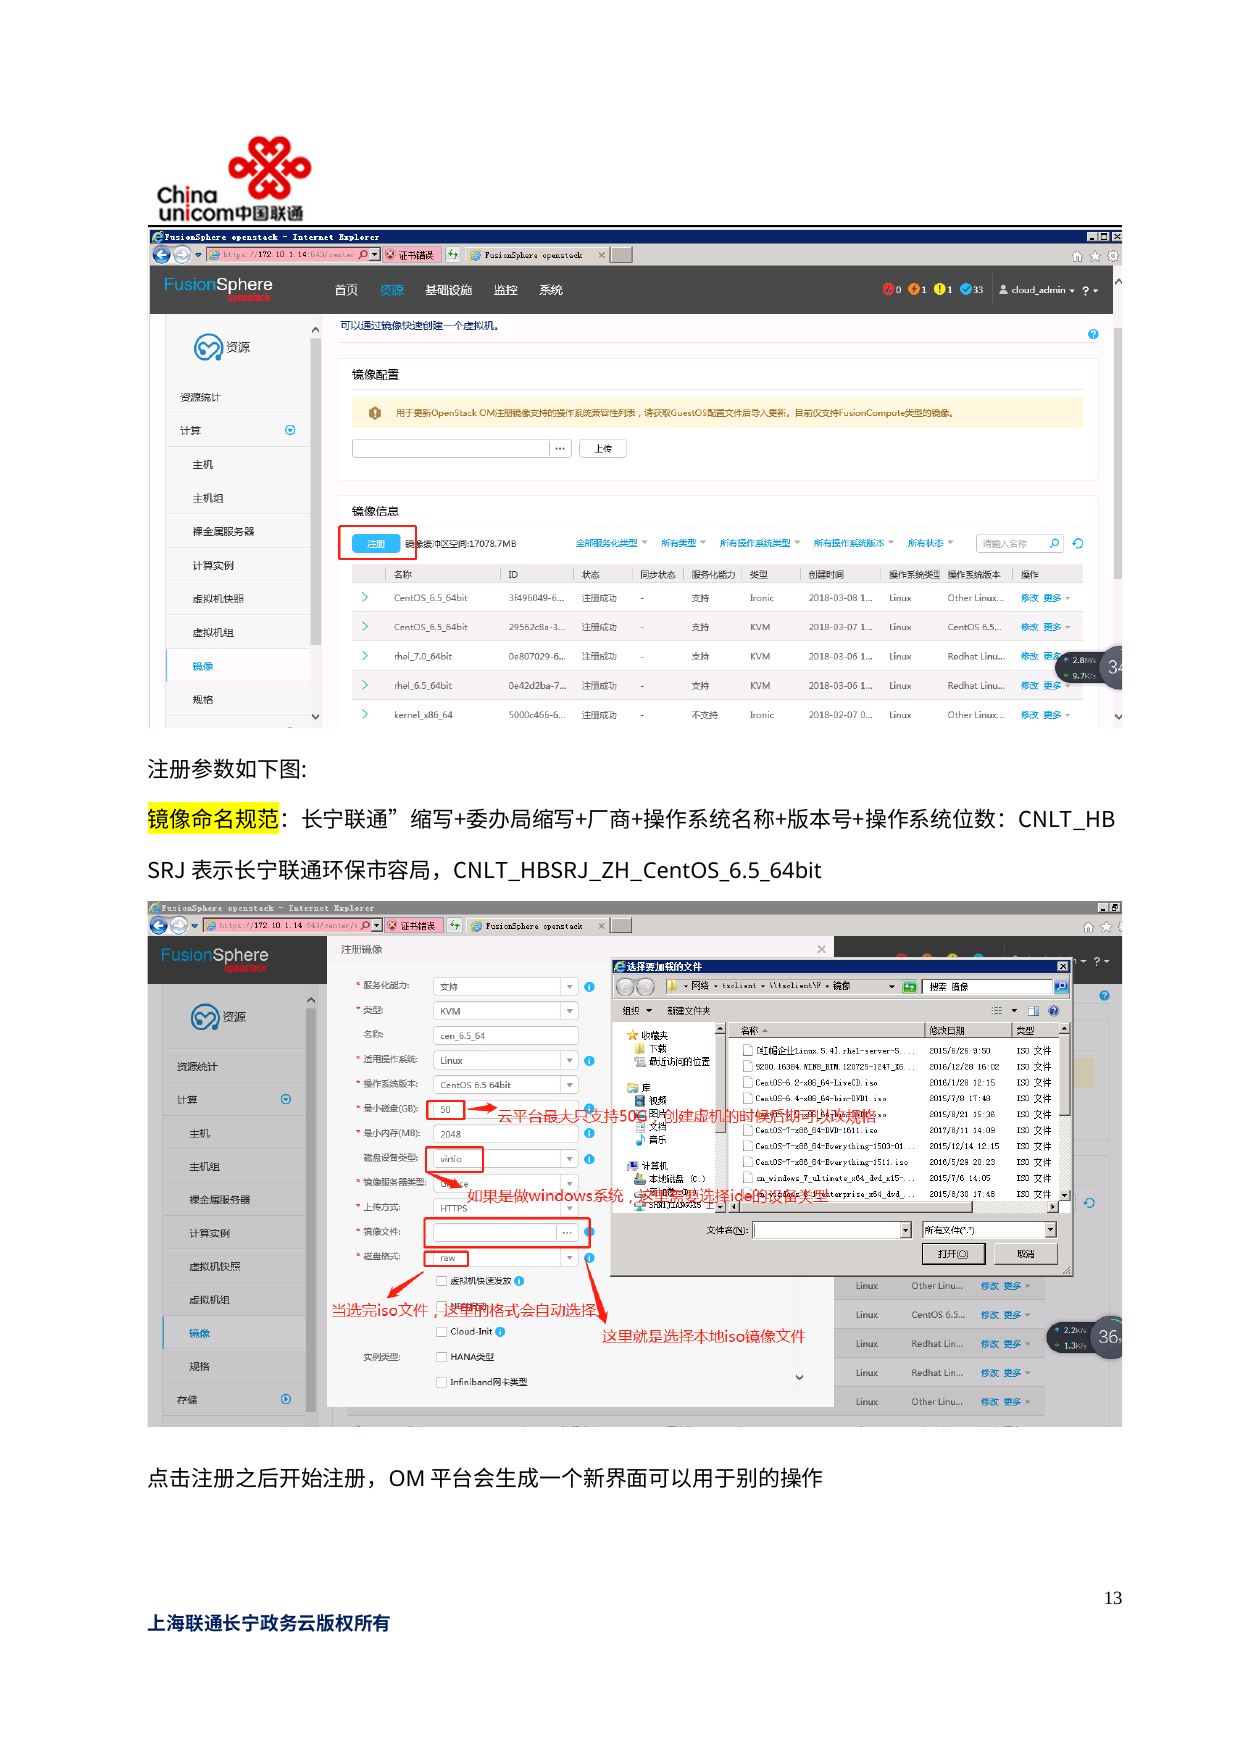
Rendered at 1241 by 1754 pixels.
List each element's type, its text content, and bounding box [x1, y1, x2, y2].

picture [147, 901, 1123, 1427]
picture [147, 227, 1123, 728]
text 点击注册之后开始注册，OM平台会生成一个新界面可以用于别的操作 [148, 1459, 1122, 1493]
text 镜像命名规范：长宁联通”缩写+委办局缩写+厂商+操作系统名称+版本号+操作系统位数：CNLT_HBSRJ表示长宁联通环保市容局，CNLT_HBSRJ_ZH_CentOS_6.5_64bit [148, 801, 1122, 886]
text 注册参数如下图: [148, 751, 1122, 785]
picture [147, 124, 313, 223]
